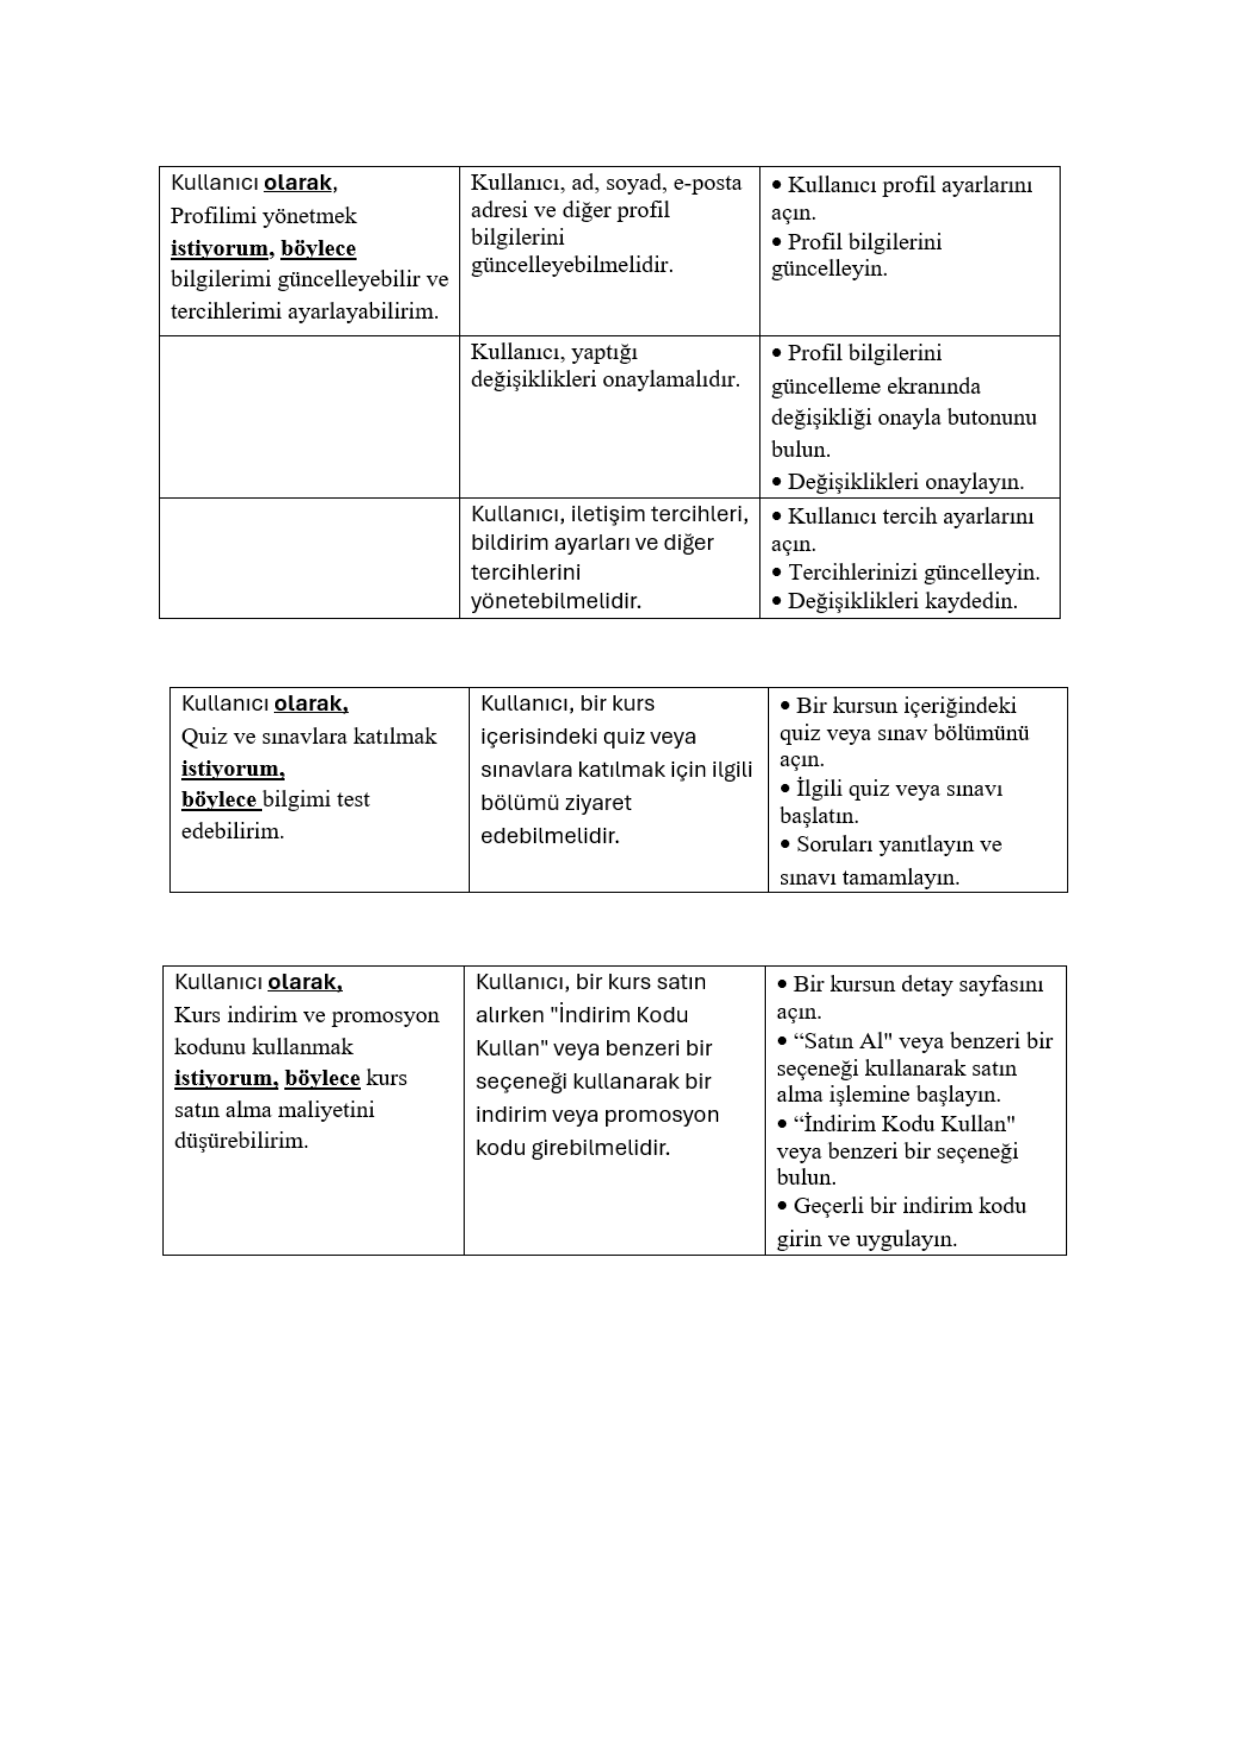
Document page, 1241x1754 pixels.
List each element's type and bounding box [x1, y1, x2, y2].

picture [147, 147, 1093, 637]
picture [147, 661, 1098, 919]
picture [147, 943, 1103, 1289]
